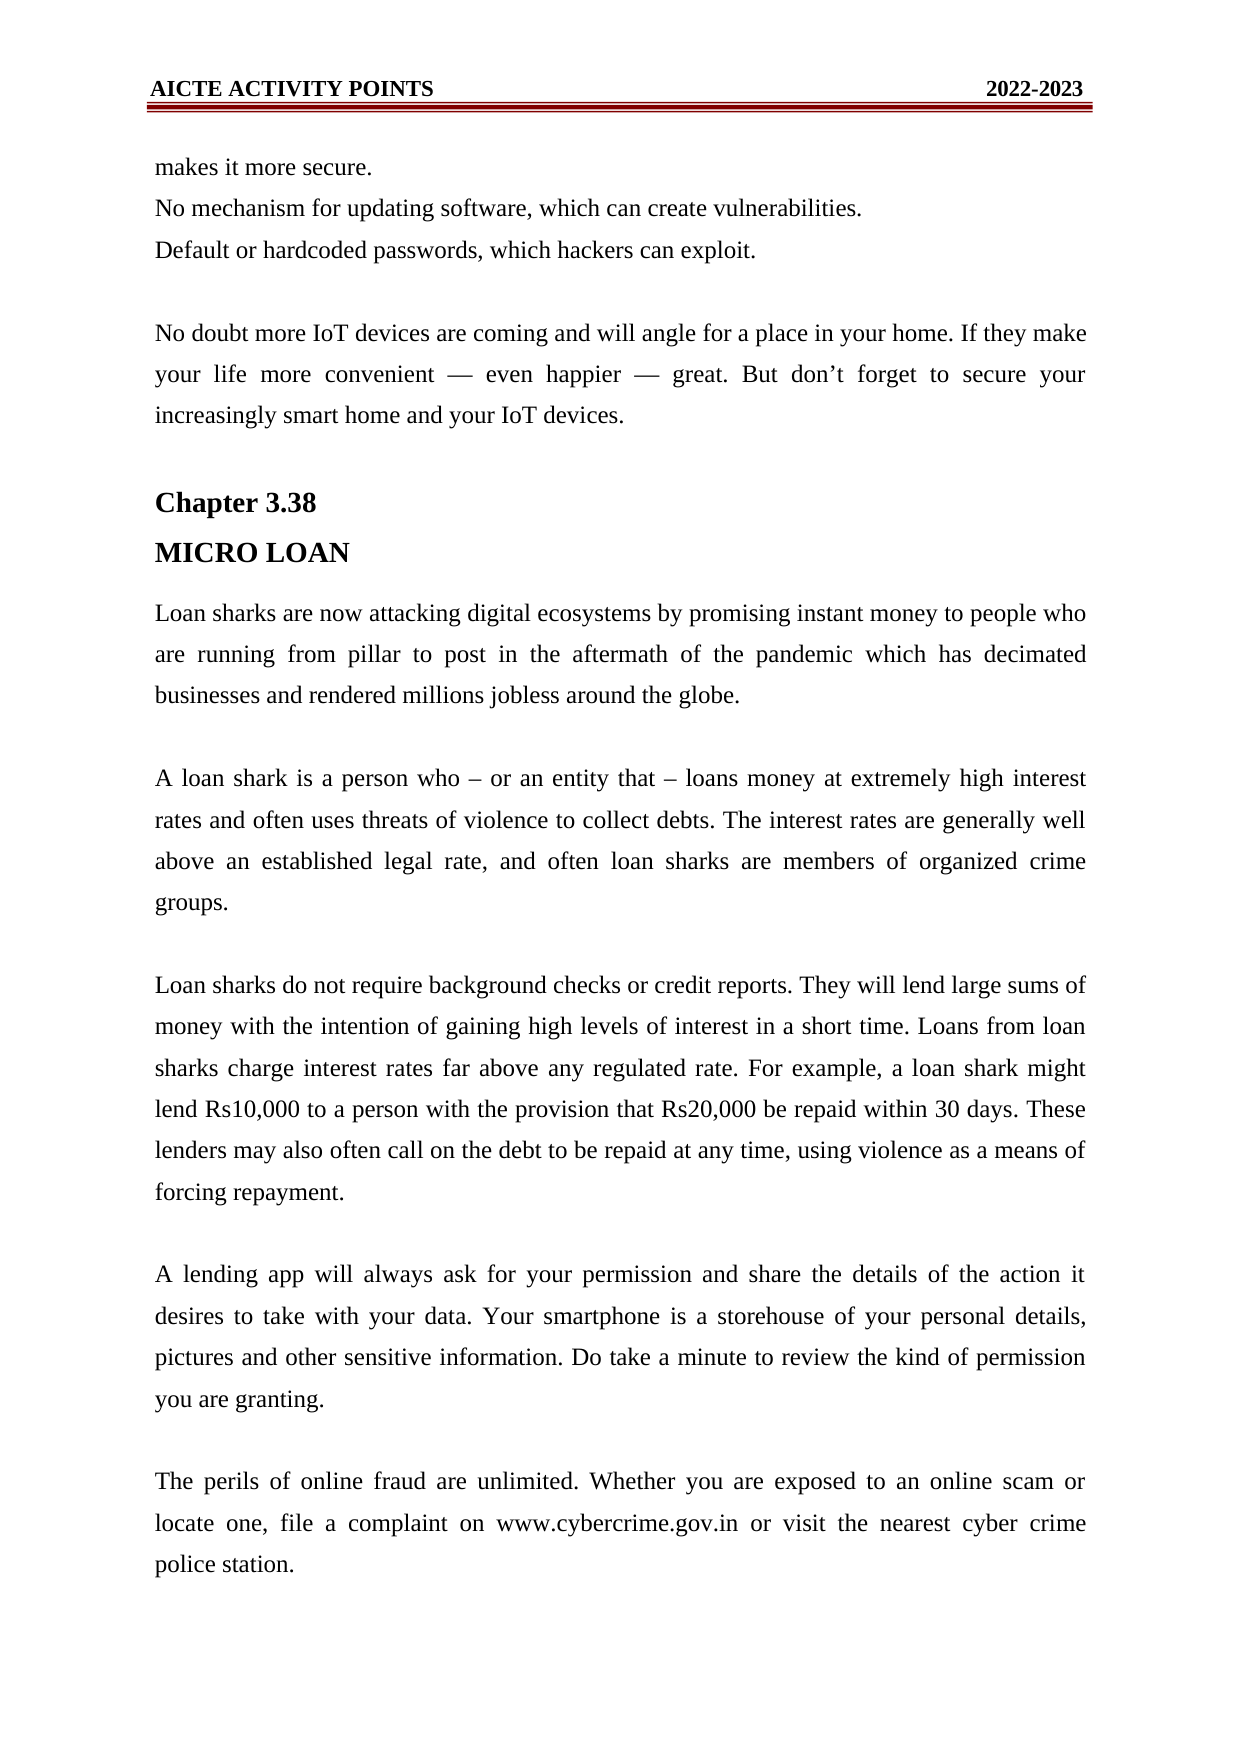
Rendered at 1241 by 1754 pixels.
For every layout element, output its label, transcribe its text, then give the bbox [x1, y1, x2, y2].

text Loan sharks are now attacking digital ecosystems by promising instant money to people who are running from pillar to post in the aftermath of the pandemic which has decimated businesses and rendered millions jobless around the globe. A loan shark is a person who – or an entity that – loans money at extremely high interest rates and often uses threats of violence to collect debts. The interest rates are generally well above an established legal rate, and often loan sharks are members of organized crime groups. Loan sharks do not require background checks or credit reports. They will lend large sums of money with the intention of gaining high levels of interest in a short time. Loans from loan sharks charge interest rates far above any regulated rate. For example, a loan shark might lend Rs10,000 to a person with the provision that Rs20,000 be repaid within 30 days. These lenders may also often call on the debt to be repaid at any time, using violence as a means of forcing repayment. A lending app will always ask for your permission and share the details of the action it desires to take with your data. Your smartphone is a storehouse of your personal details, pictures and other sensitive information. Do take a minute to review the kind of permission you are granting. The perils of online fraud are unlimited. Whether you are exposed to an online scam or locate one, file a complaint on www.cybercrime.gov.in or visit the nearest cyber crime police station. [154, 585, 1087, 785]
text Loan sharks are now attacking digital ecosystems by promising instant money to people who are running from pillar to post in the aftermath of the pandemic which has decimated businesses and rendered millions jobless around the globe. A loan shark is a person who – or an entity that – loans money at extremely high interest rates and often uses threats of violence to collect debts. The interest rates are generally well above an established legal rate, and often loan sharks are members of organized crime groups. Loan sharks do not require background checks or credit reports. They will lend large sums of money with the intention of gaining high levels of interest in a short time. Loans from loan sharks charge interest rates far above any regulated rate. For example, a loan shark might lend Rs10,000 to a person with the provision that Rs20,000 be repaid within 30 days. These lenders may also often call on the debt to be repaid at any time, using violence as a means of forcing repayment. A lending app will always ask for your permission and share the details of the action it desires to take with your data. Your smartphone is a storehouse of your personal details, pictures and other sensitive information. Do take a minute to review the kind of permission you are granting. The perils of online fraud are unlimited. Whether you are exposed to an online scam or locate one, file a complaint on www.cybercrime.gov.in or visit the nearest cyber crime police station. [154, 1282, 1087, 1473]
text Loan sharks are now attacking digital ecosystems by promising instant money to people who are running from pillar to post in the aftermath of the pandemic which has decimated businesses and rendered millions jobless around the globe. A loan shark is a person who – or an entity that – loans money at extremely high interest rates and often uses threats of violence to collect debts. The interest rates are generally well above an established legal rate, and often loan sharks are members of organized crime groups. Loan sharks do not require background checks or credit reports. They will lend large sums of money with the intention of gaining high levels of interest in a short time. Loans from loan sharks charge interest rates far above any regulated rate. For example, a loan shark might lend Rs10,000 to a person with the provision that Rs20,000 be repaid within 30 days. These lenders may also often call on the debt to be repaid at any time, using violence as a means of forcing repayment. A lending app will always ask for your permission and share the details of the action it desires to take with your data. Your smartphone is a storehouse of your personal details, pictures and other sensitive information. Do take a minute to review the kind of permission you are granting. The perils of online fraud are unlimited. Whether you are exposed to an online scam or locate one, file a complaint on www.cybercrime.gov.in or visit the nearest cyber crime police station. [154, 828, 1087, 1116]
text Chapter 3.38 [154, 485, 1087, 518]
text Loan sharks are now attacking digital ecosystems by promising instant money to people who are running from pillar to post in the aftermath of the pandemic which has decimated businesses and rendered millions jobless around the globe. A loan shark is a person who – or an entity that – loans money at extremely high interest rates and often uses threats of violence to collect debts. The interest rates are generally well above an established legal rate, and often loan sharks are members of organized crime groups. Loan sharks do not require background checks or credit reports. They will lend large sums of money with the intention of gaining high levels of interest in a short time. Loans from loan sharks charge interest rates far above any regulated rate. For example, a loan shark might lend Rs10,000 to a person with the provision that Rs20,000 be repaid within 30 days. These lenders may also often call on the debt to be repaid at any time, using violence as a means of forcing repayment. A lending app will always ask for your permission and share the details of the action it desires to take with your data. Your smartphone is a storehouse of your personal details, pictures and other sensitive information. Do take a minute to review the kind of permission you are granting. The perils of online fraud are unlimited. Whether you are exposed to an online scam or locate one, file a complaint on www.cybercrime.gov.in or visit the nearest cyber crime police station. [154, 1158, 1087, 1281]
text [154, 139, 1087, 385]
text MICRO LOAN [154, 535, 1087, 568]
